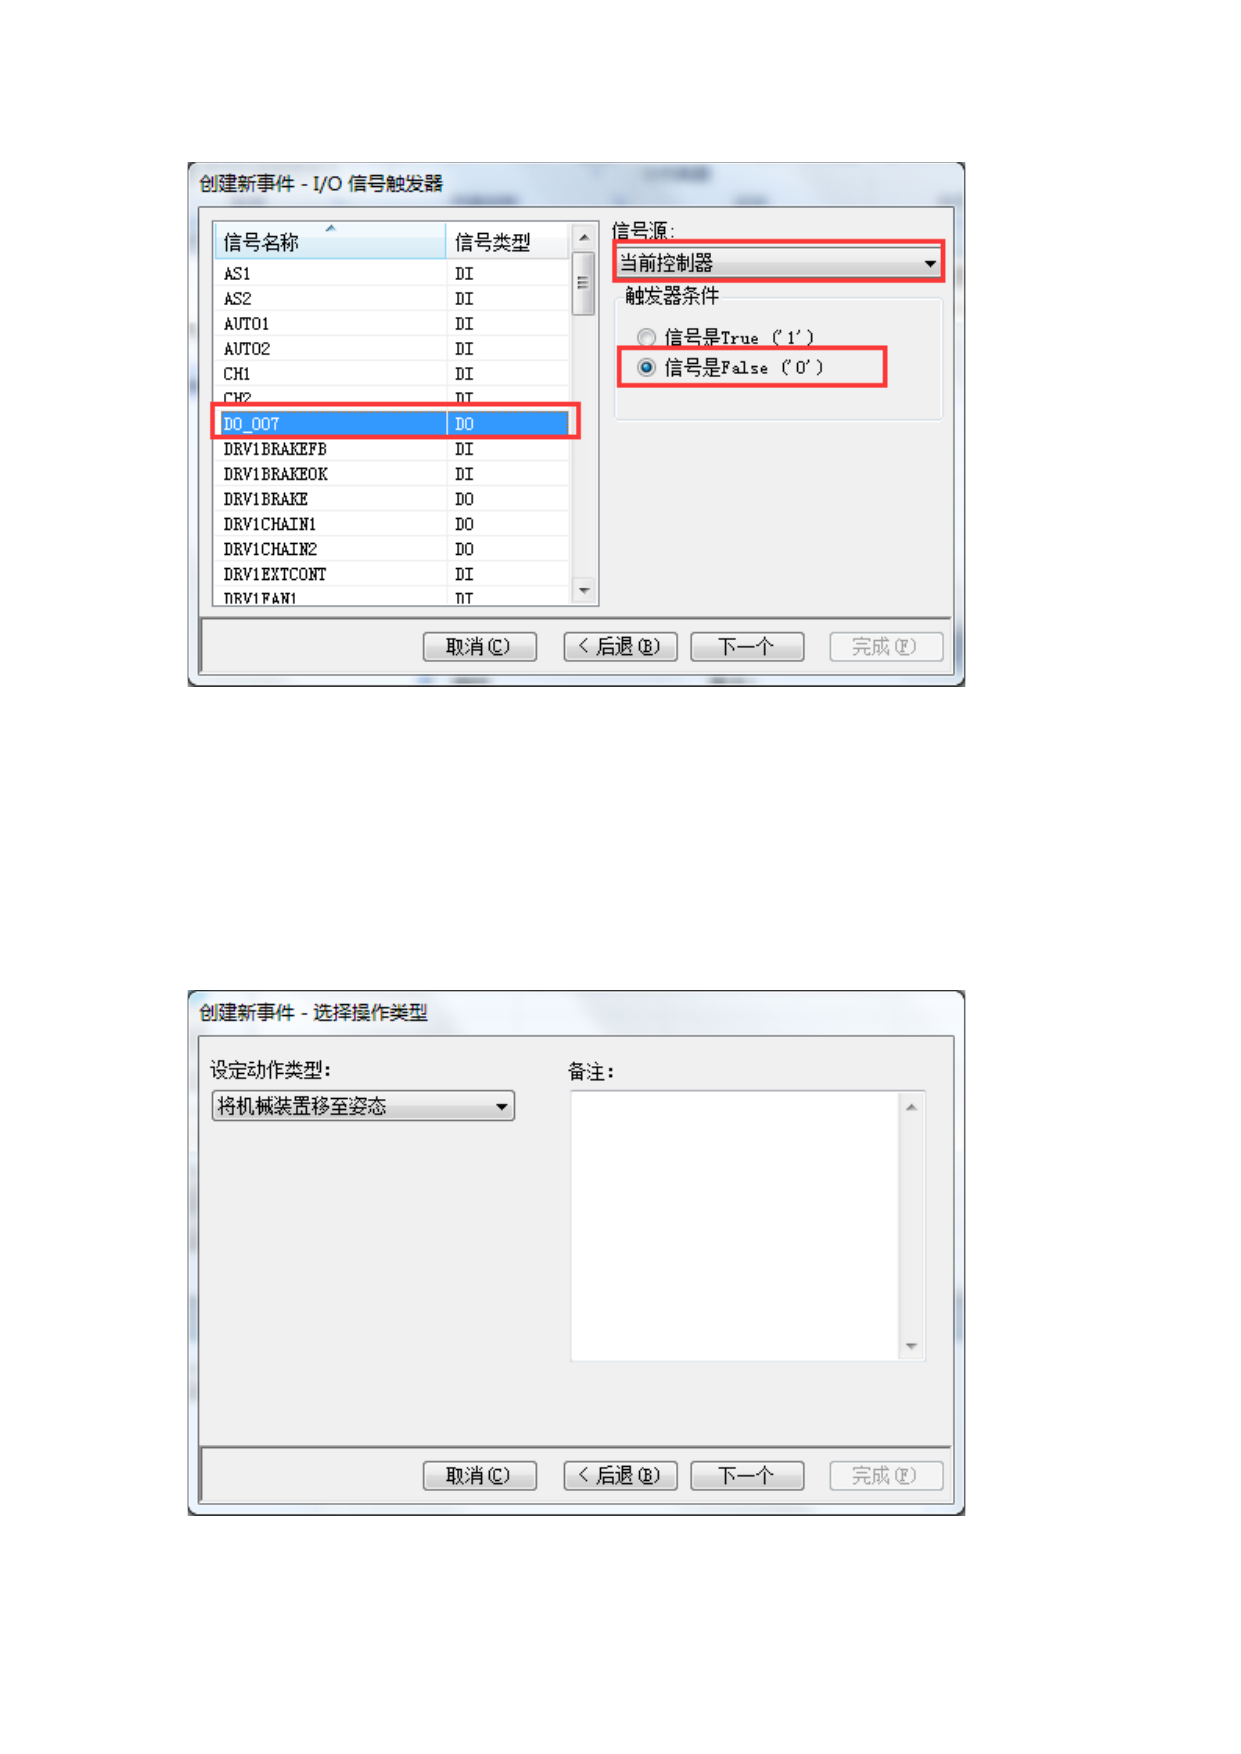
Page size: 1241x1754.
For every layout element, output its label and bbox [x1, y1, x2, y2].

picture [187, 990, 966, 1516]
text [187, 162, 1053, 1543]
picture [187, 162, 966, 687]
